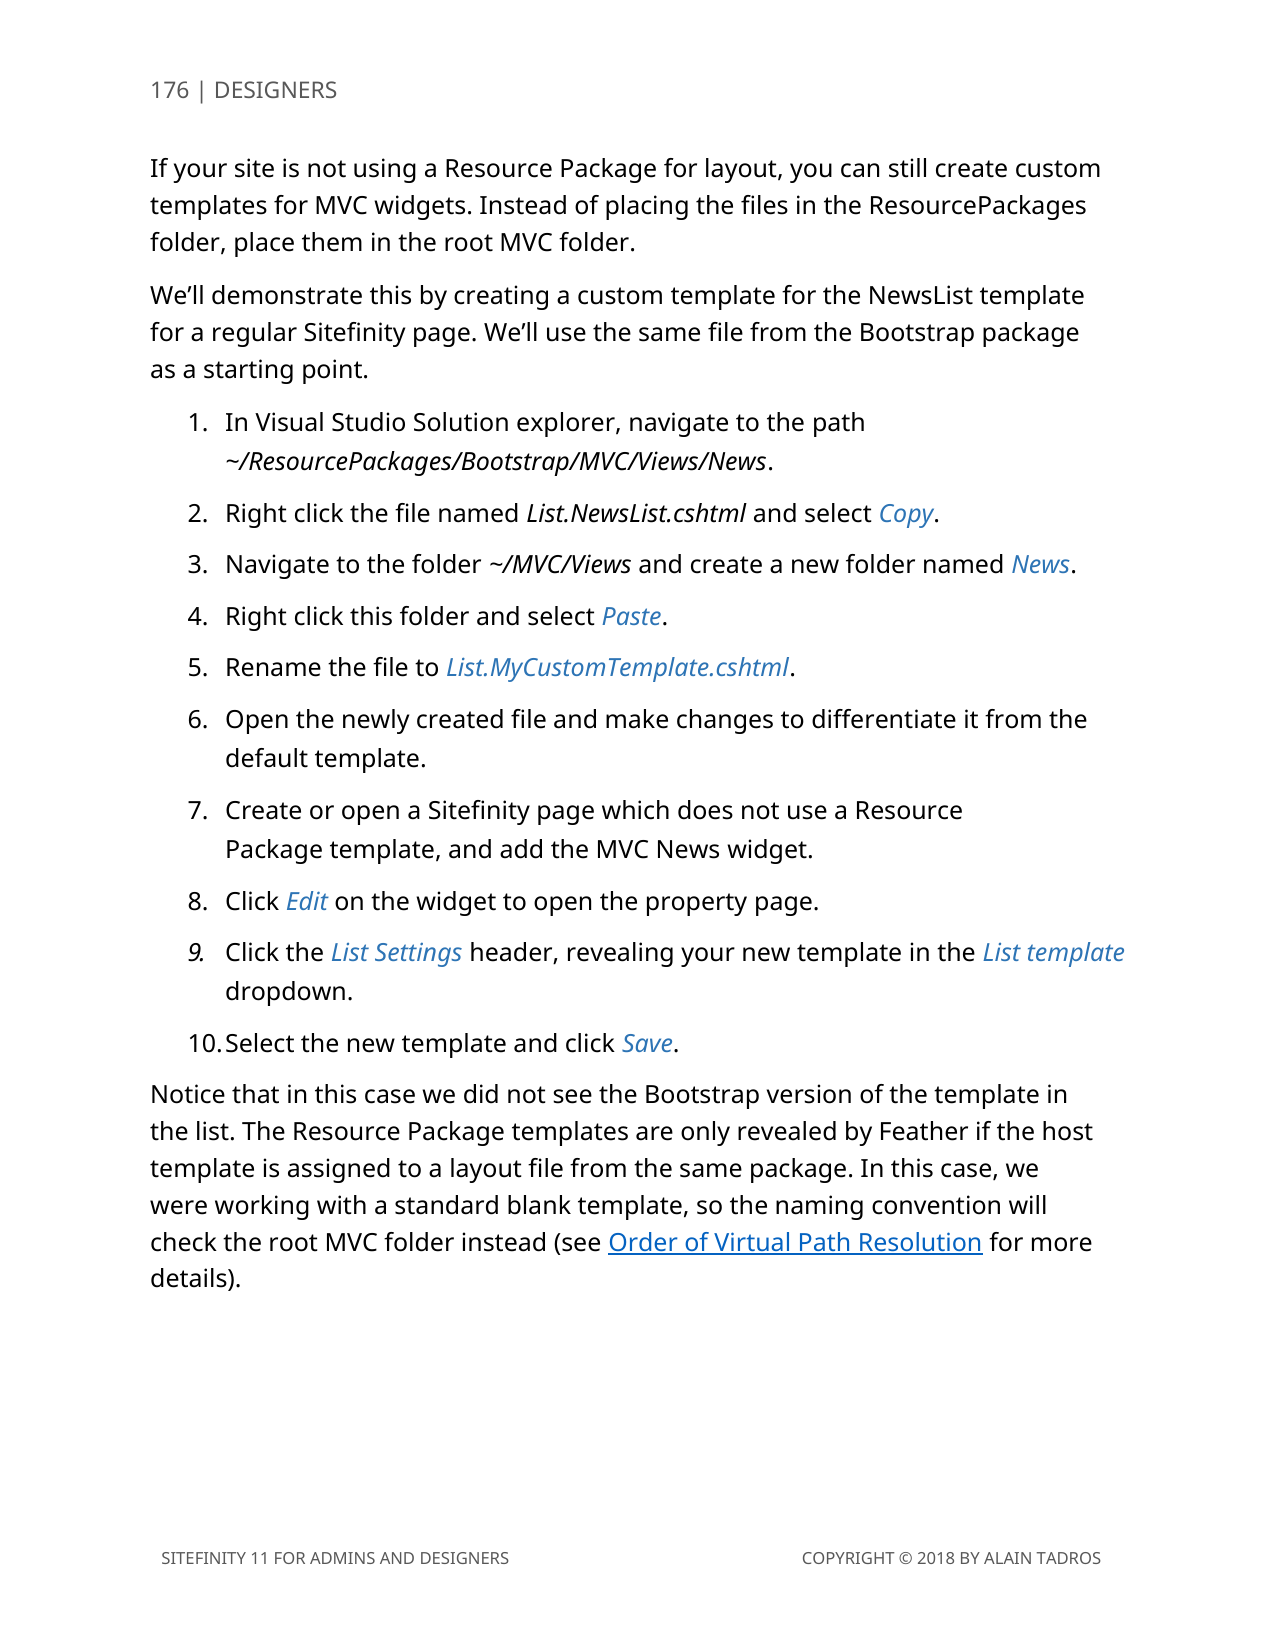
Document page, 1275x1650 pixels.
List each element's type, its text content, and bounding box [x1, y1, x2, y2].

text If your site is not using a Resource Package for layout, you can still create custom templates for MVC widgets. Instead of placing the files in the ResourcePackages folder, place them in the root MVC folder. [150, 151, 1110, 259]
list Right click the file named List.NewsList.cshtml and select Copy. [187, 495, 1275, 529]
list Rename the file to List.MyCustomTemplate.cshtml. [187, 650, 1275, 684]
list Right click this folder and select Paste. [187, 598, 1275, 633]
list Click the List Settings header, revealing your new template in the List template [187, 935, 1275, 969]
text We’ll demonstrate this by creating a custom template for the NewsList template for a regular Sitefinity page. We’ll use the same file from the Bootstrap package as a starting point. [150, 278, 1108, 386]
list Open the newly created file and make changes to differentiate it from the default template. [187, 702, 1118, 775]
list Create or open a Sitefinity page which does not use a Resource Package template, and add the MVC News widget. [187, 792, 1018, 866]
list Navigate to the folder ~/MVC/Views and create a new folder named News. [187, 547, 1275, 581]
list Click Edit on the widget to open the property page. [187, 883, 1275, 917]
text 176 | DESIGNERS [150, 74, 1275, 106]
text ~/ResourcePackages/Bootstrap/MVC/Views/News. [225, 444, 1275, 478]
text dropdown. [225, 974, 1275, 1008]
list Select the new template and click Save. [187, 1026, 1275, 1060]
text Notice that in this case we did not see the Bootstrap version of the template in the list. The Resource Package templates are only revealed by Feather if the host template is assigned to a layout file from the same package. In this case, we were working with a standard blank template, so the naming convention will check the root MVC folder instead (see Order of Virtual Path Resolution for more details). [150, 1077, 1104, 1295]
list In Visual Studio Solution explorer, navigate to the path [187, 405, 1275, 439]
